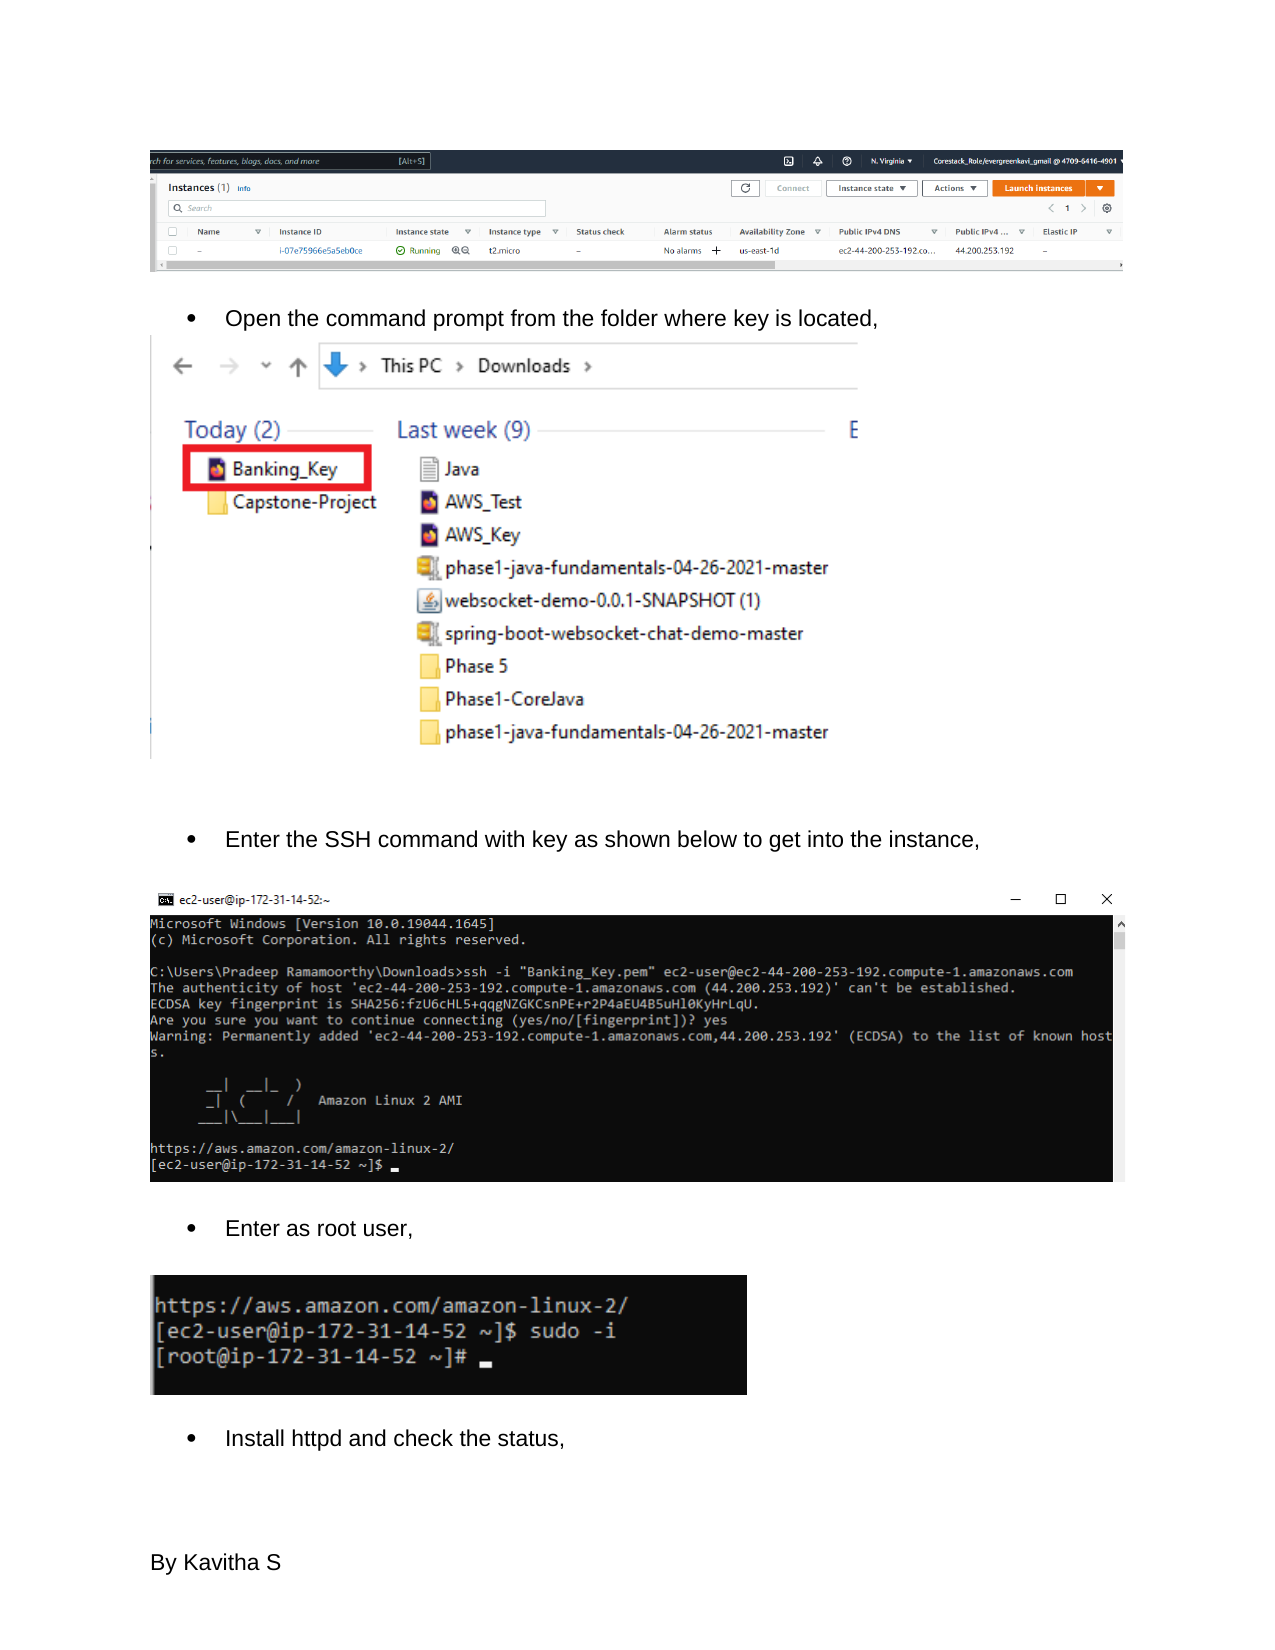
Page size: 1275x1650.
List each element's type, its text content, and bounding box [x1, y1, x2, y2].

list Enter the SSH command with key as shown below to get into the instance, [187, 826, 1125, 852]
list Install httpd and check the status, [187, 1425, 1125, 1451]
picture [150, 150, 1123, 272]
picture [150, 1275, 747, 1395]
picture [150, 886, 1125, 1182]
list Enter as root user, [187, 1215, 1125, 1242]
picture [150, 335, 858, 759]
list Open the command prompt from the folder where key is located, [187, 305, 1125, 332]
